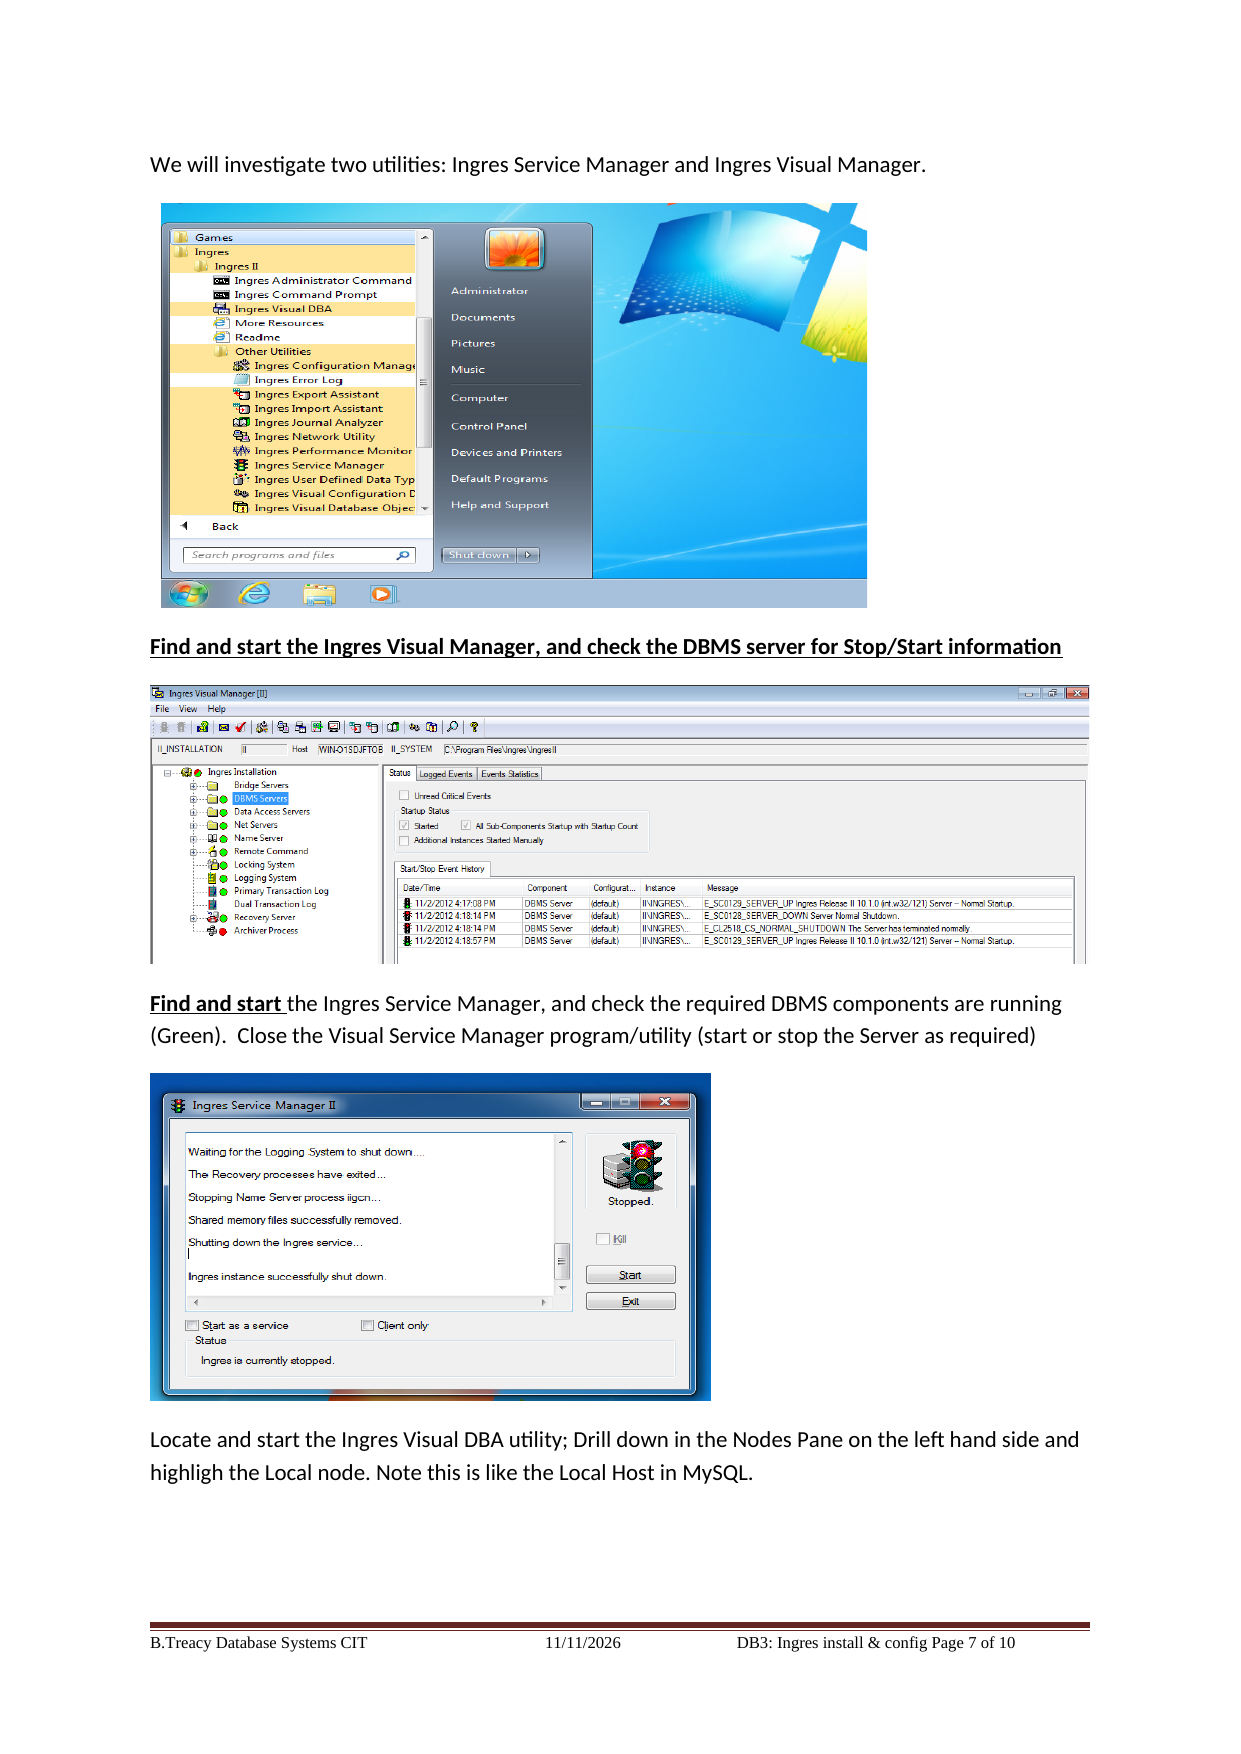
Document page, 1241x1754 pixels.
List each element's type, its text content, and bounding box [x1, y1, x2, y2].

text Find and start the Ingres Visual Manager, and check the DBMS server for Stop/Start information [150, 632, 1090, 661]
text Find and start the Ingres Service Manager, and check the required DBMS components are running (Green). Close the Visual Service Manager program/utility (start or stop the Server as required) [150, 989, 1090, 1049]
picture [161, 203, 868, 608]
picture [150, 1073, 711, 1401]
text We will investigate two utilities: Ingres Service Manager and Ingres Visual Manager. [150, 150, 1090, 178]
picture [150, 685, 1090, 964]
text Locate and start the Ingres Visual DBA utility; Drill down in the Nodes Pane on the left hand side and highligh the Local node. Note this is like the Local Host in MySQL. [150, 1425, 1090, 1486]
